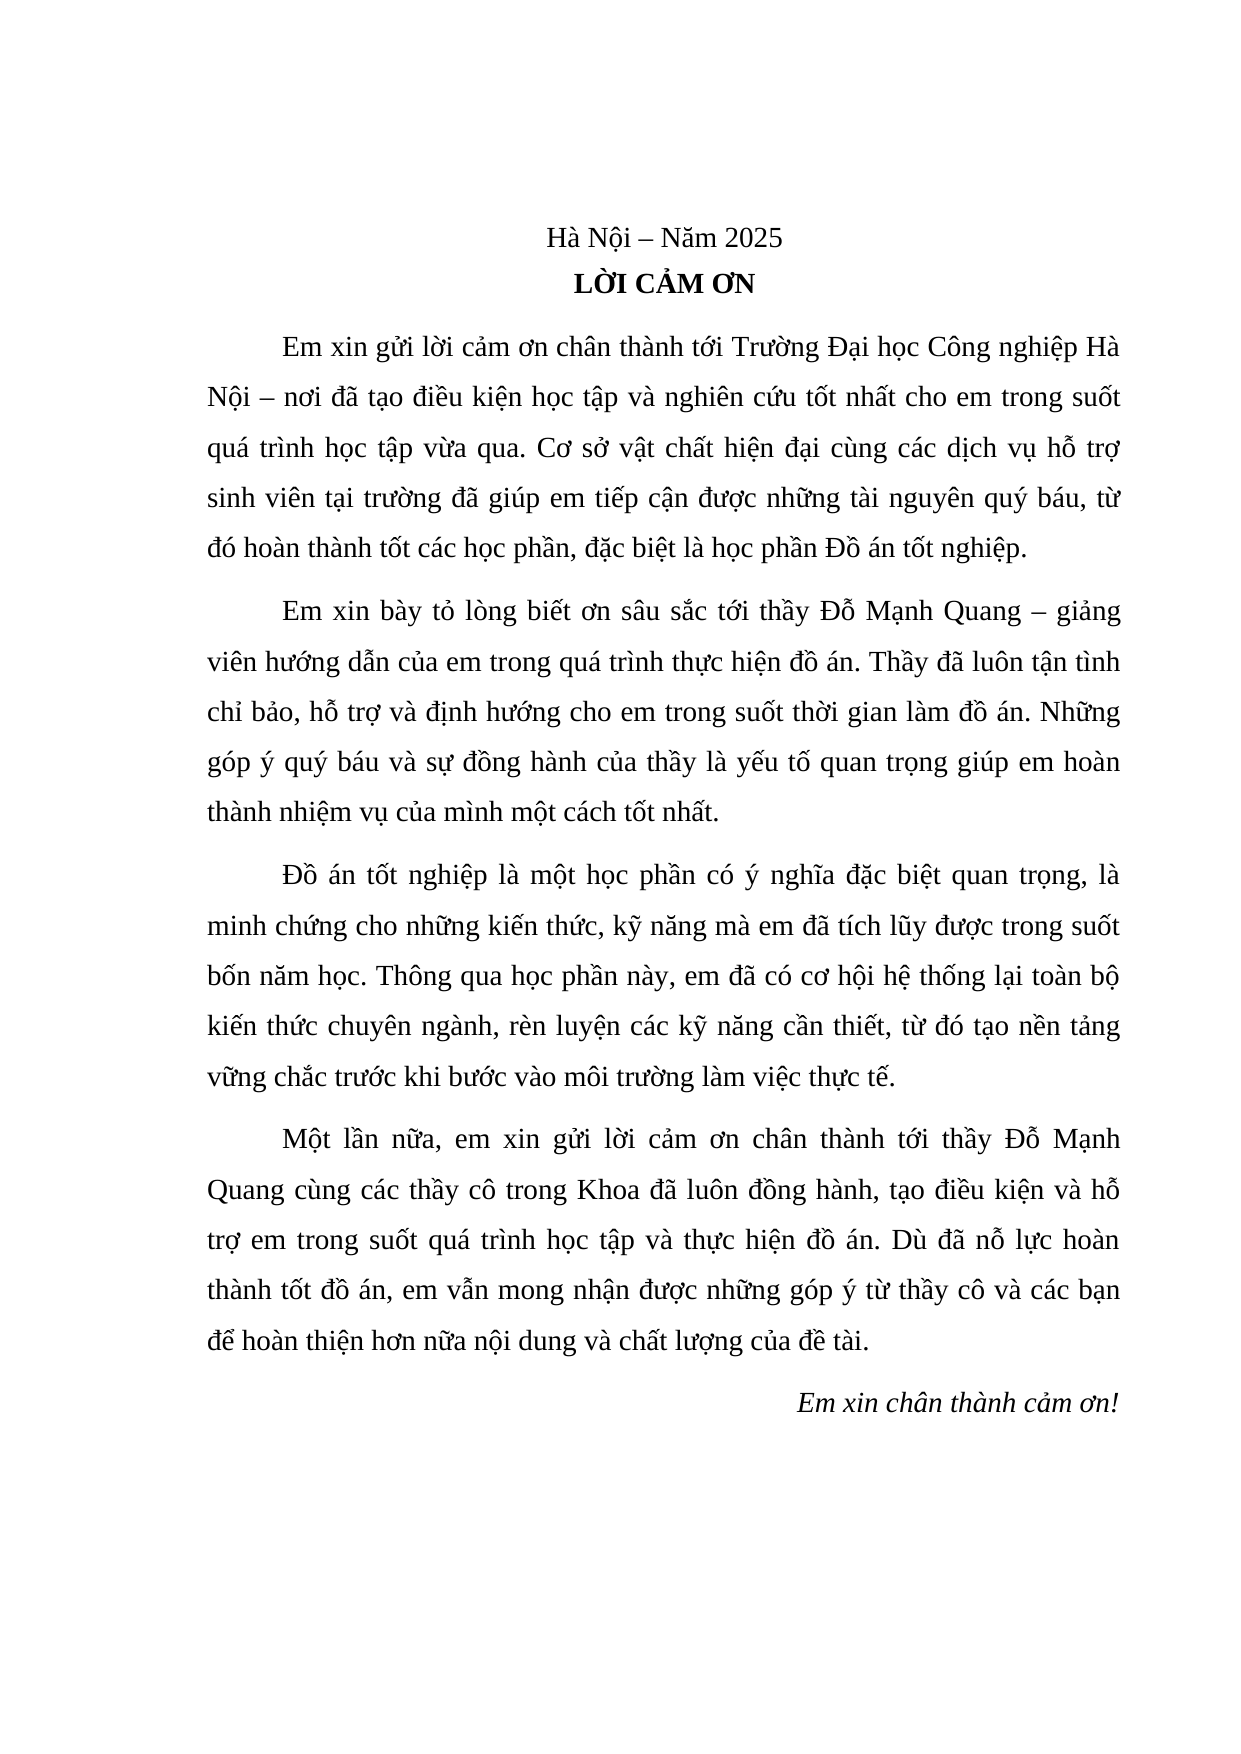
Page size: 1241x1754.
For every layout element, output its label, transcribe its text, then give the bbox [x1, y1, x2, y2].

text Một lần nữa, em xin gửi lời cảm ơn chân thành tới thầy Đỗ Mạnh Quang cùng các thầy cô trong Khoa đã luôn đồng hành, tạo điều kiện và hỗ trợ em trong suốt quá trình học tập và thực hiện đồ án. Dù đã nỗ lực hoàn thành tốt đồ án, em vẫn mong nhận được những góp ý từ thầy cô và các bạn để hoàn thiện hơn nữa nội dung và chất lượng của đề tài. [207, 1121, 1122, 1356]
text Đồ án tốt nghiệp là một học phần có ý nghĩa đặc biệt quan trọng, là minh chứng cho những kiến thức, kỹ năng mà em đã tích lũy được trong suốt bốn năm học. Thông qua học phần này, em đã có cơ hội hệ thống lại toàn bộ kiến thức chuyên ngành, rèn luyện các kỹ năng cần thiết, từ đó tạo nền tảng vững chắc trước khi bước vào môi trường làm việc thực tế. [207, 857, 1122, 1092]
text Hà Nội – Năm 2025 [207, 220, 1122, 254]
text Em xin bày tỏ lòng biết ơn sâu sắc tới thầy Đỗ Mạnh Quang – giảng viên hướng dẫn của em trong quá trình thực hiện đồ án. Thầy đã luôn tận tình chỉ bảo, hỗ trợ và định hướng cho em trong suốt thời gian làm đồ án. Những góp ý quý báu và sự đồng hành của thầy là yếu tố quan trọng giúp em hoàn thành nhiệm vụ của mình một cách tốt nhất. [207, 593, 1122, 828]
subtitle LỜI CẢM ƠN [207, 266, 1122, 300]
text Em xin chân thành cảm ơn! [207, 1386, 1122, 1419]
text Em xin gửi lời cảm ơn chân thành tới Trường Đại học Công nghiệp Hà Nội – nơi đã tạo điều kiện học tập và nghiên cứu tốt nhất cho em trong suốt quá trình học tập vừa qua. Cơ sở vật chất hiện đại cùng các dịch vụ hỗ trợ sinh viên tại trường đã giúp em tiếp cận được những tài nguyên quý báu, từ đó hoàn thành tốt các học phần, đặc biệt là học phần Đồ án tốt nghiệp. [207, 329, 1122, 564]
